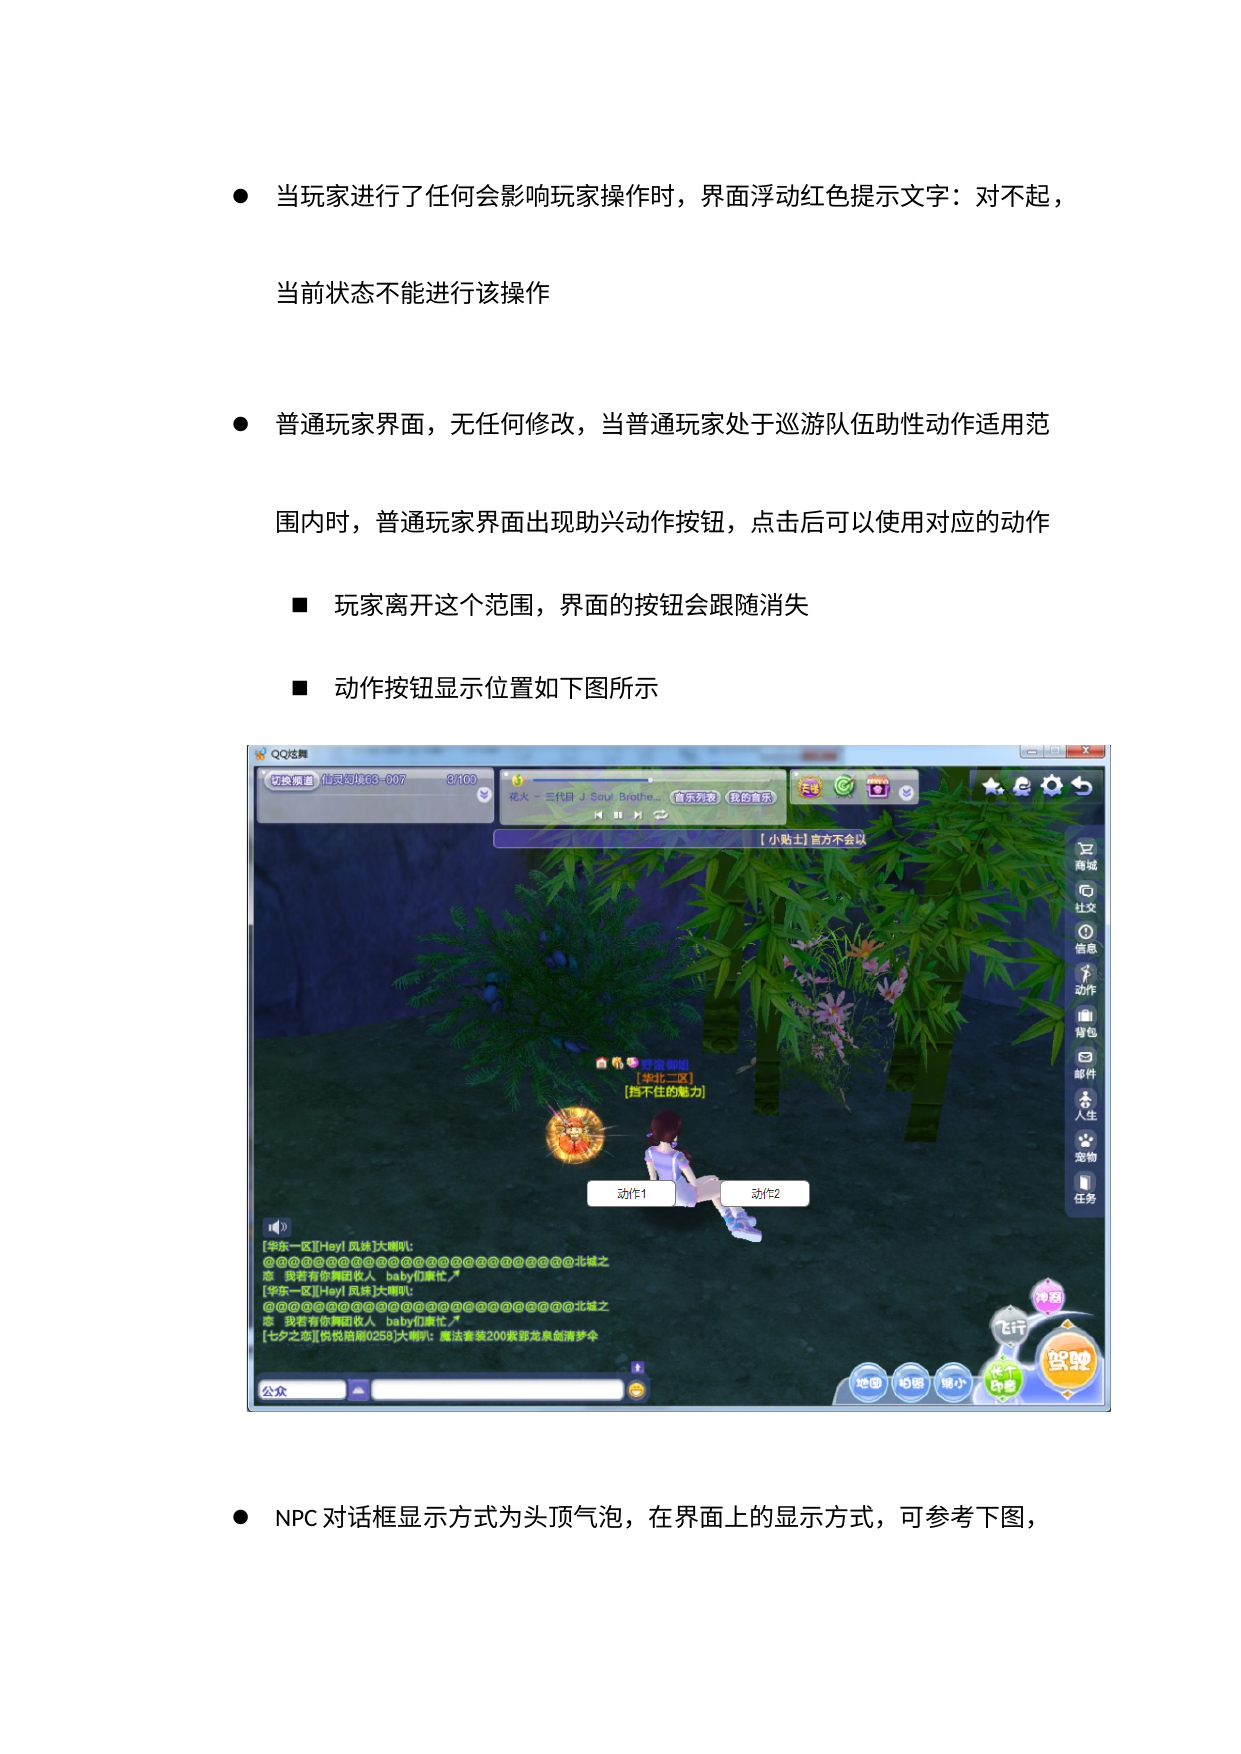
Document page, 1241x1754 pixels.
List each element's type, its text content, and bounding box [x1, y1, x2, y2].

list 玩家离开这个范围，界面的按钮会跟随消失 [290, 571, 1053, 636]
list 当玩家进行了任何会影响玩家操作时，界面浮动红色提示文字：对不起，当前状态不能进行该操作 [231, 162, 1053, 324]
list 普通玩家界面，无任何修改，当普通玩家处于巡游队伍助性动作适用范围内时，普通玩家界面出现助兴动作按钮，点击后可以使用对应的动作 [231, 390, 1053, 553]
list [231, 1483, 1053, 1548]
list 动作按钮显示位置如下图所示 [290, 654, 1053, 719]
picture [246, 745, 1111, 1412]
